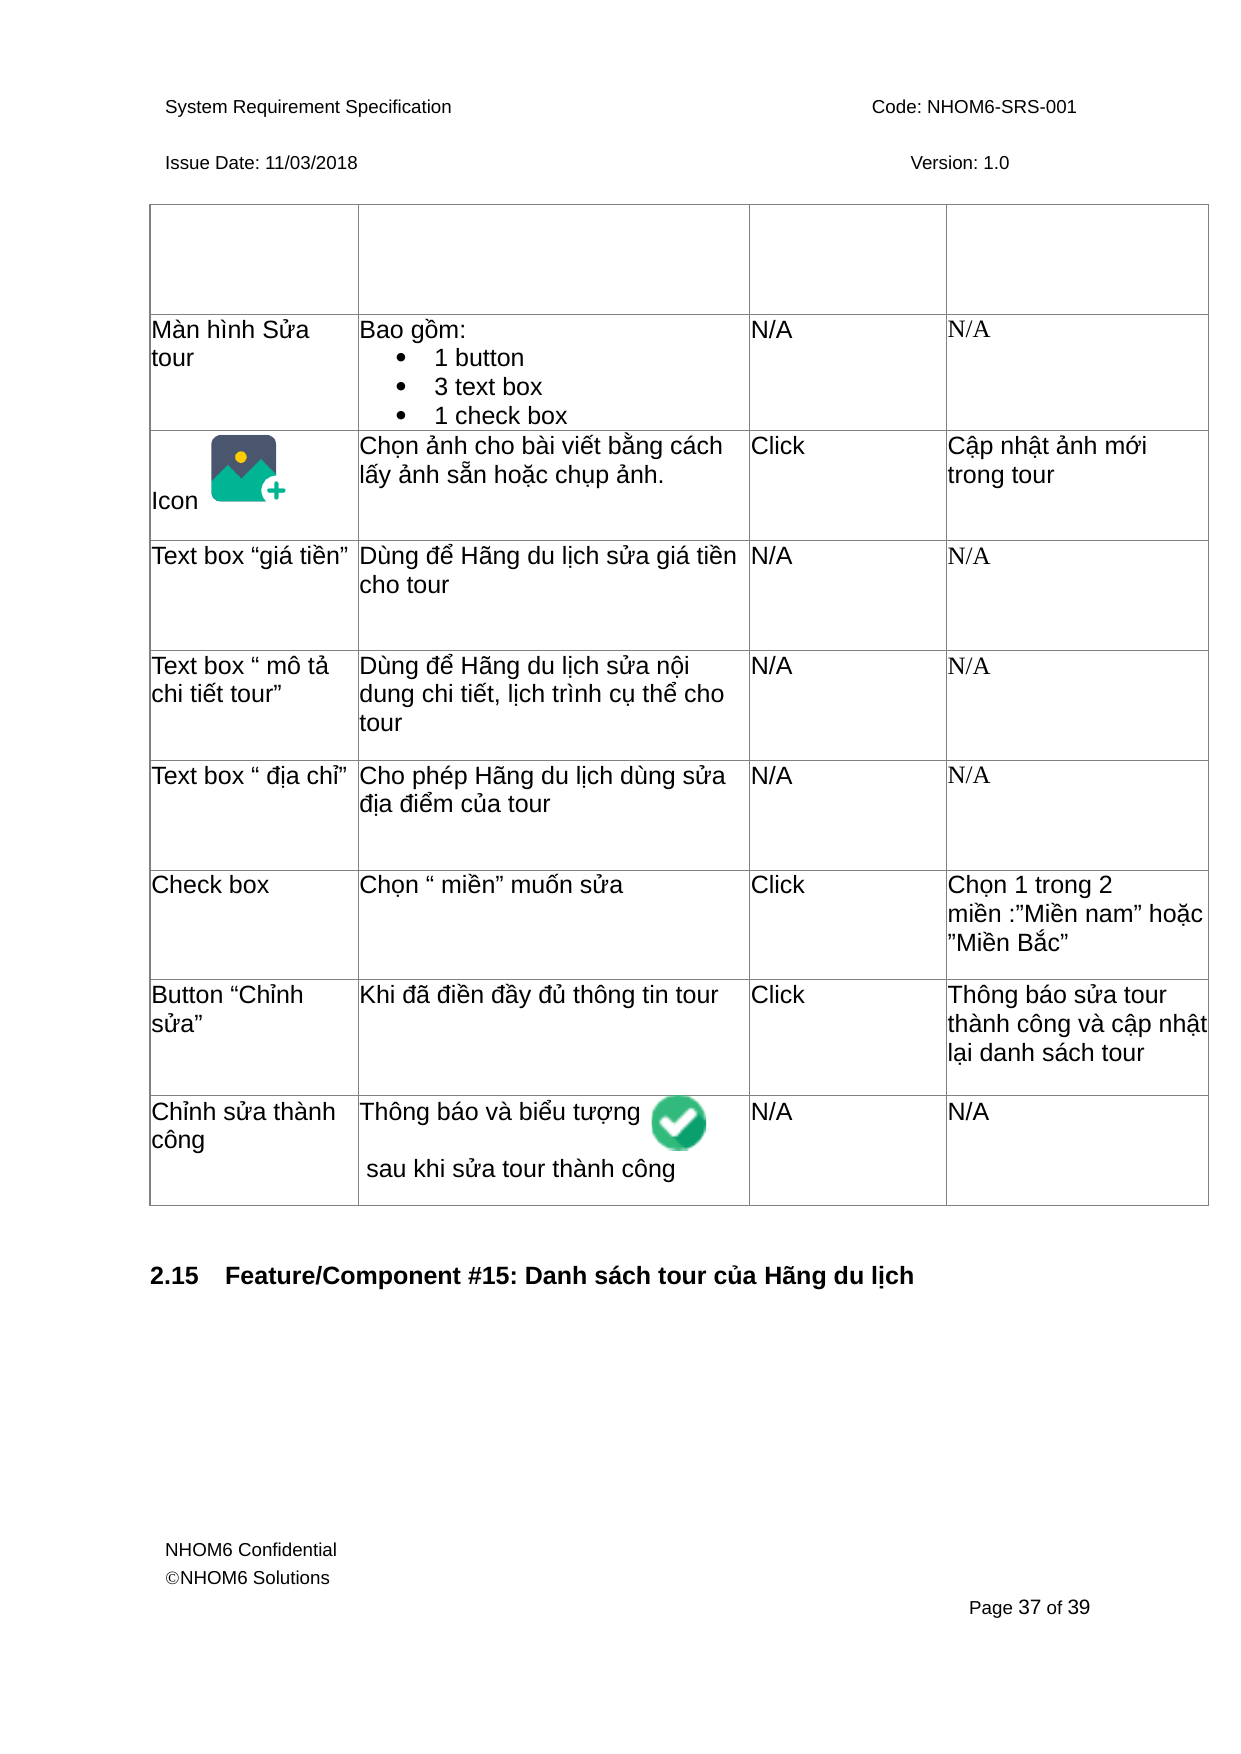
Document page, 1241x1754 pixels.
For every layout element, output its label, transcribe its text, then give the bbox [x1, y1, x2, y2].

table_cell N/A [947, 761, 1208, 869]
table_cell N/A [750, 651, 946, 759]
table_cell Button “Chỉnh sửa” [151, 980, 358, 1095]
table_cell N/A [947, 541, 1208, 650]
table_cell Chọn 1 trong 2 miền :”Miền nam” hoặc ”Miền Bắc” [947, 871, 1208, 979]
table_cell N/A [750, 541, 946, 650]
table_cell N/A [947, 1096, 1208, 1205]
table_cell N/A [750, 1096, 946, 1205]
table_cell N/A [947, 651, 1208, 759]
table_cell Dùng để Hãng du lịch sửa nội dung chi tiết, lịch trình cụ thể cho tour [359, 651, 749, 759]
subtitle Feature/Component #15: Danh sách tour của Hãng du lịch [150, 1261, 1090, 1290]
table_cell Text box “ địa chỉ” [151, 761, 358, 869]
table_cell [750, 205, 946, 313]
table_cell Click [750, 980, 946, 1095]
table_cell Thông báo sửa tour thành công và cập nhật lại danh sách tour [947, 980, 1208, 1095]
table_cell [947, 205, 1208, 313]
table_cell Dùng để Hãng du lịch sửa giá tiền cho tour [359, 541, 749, 650]
picture [651, 1095, 707, 1151]
table_cell Màn hình Sửa tour [151, 315, 358, 430]
table_cell Cập nhật ảnh mới trong tour [947, 431, 1208, 540]
table_cell Chỉnh sửa thành công [151, 1096, 358, 1205]
table_cell Text box “ mô tả chi tiết tour” [151, 651, 358, 759]
table_cell N/A [750, 315, 946, 430]
table_cell N/A [750, 761, 946, 869]
table_cell Thông báo và biểu tượng sau khi sửa tour thành công [359, 1096, 749, 1205]
table_cell Click [750, 871, 946, 979]
table_cell Click [750, 431, 946, 540]
table_cell [359, 205, 749, 313]
table_cell Chọn ảnh cho bài viết bằng cách lấy ảnh sẵn hoặc chụp ảnh. [359, 431, 749, 540]
table_cell Khi đã điền đầy đủ thông tin tour [359, 980, 749, 1095]
table_cell N/A [947, 315, 1208, 430]
table_cell Text box “giá tiền” [151, 541, 358, 650]
table_cell Cho phép Hãng du lịch dùng sửa địa điểm của tour [359, 761, 749, 869]
table_cell [151, 205, 358, 313]
table_cell Check box [151, 871, 358, 979]
table_cell Bao gồm: 1 button 3 text box 1 check box [359, 315, 749, 430]
picture [211, 431, 291, 510]
table_cell Chọn “ miền” muốn sửa [359, 871, 749, 979]
table_cell Icon [151, 431, 358, 540]
